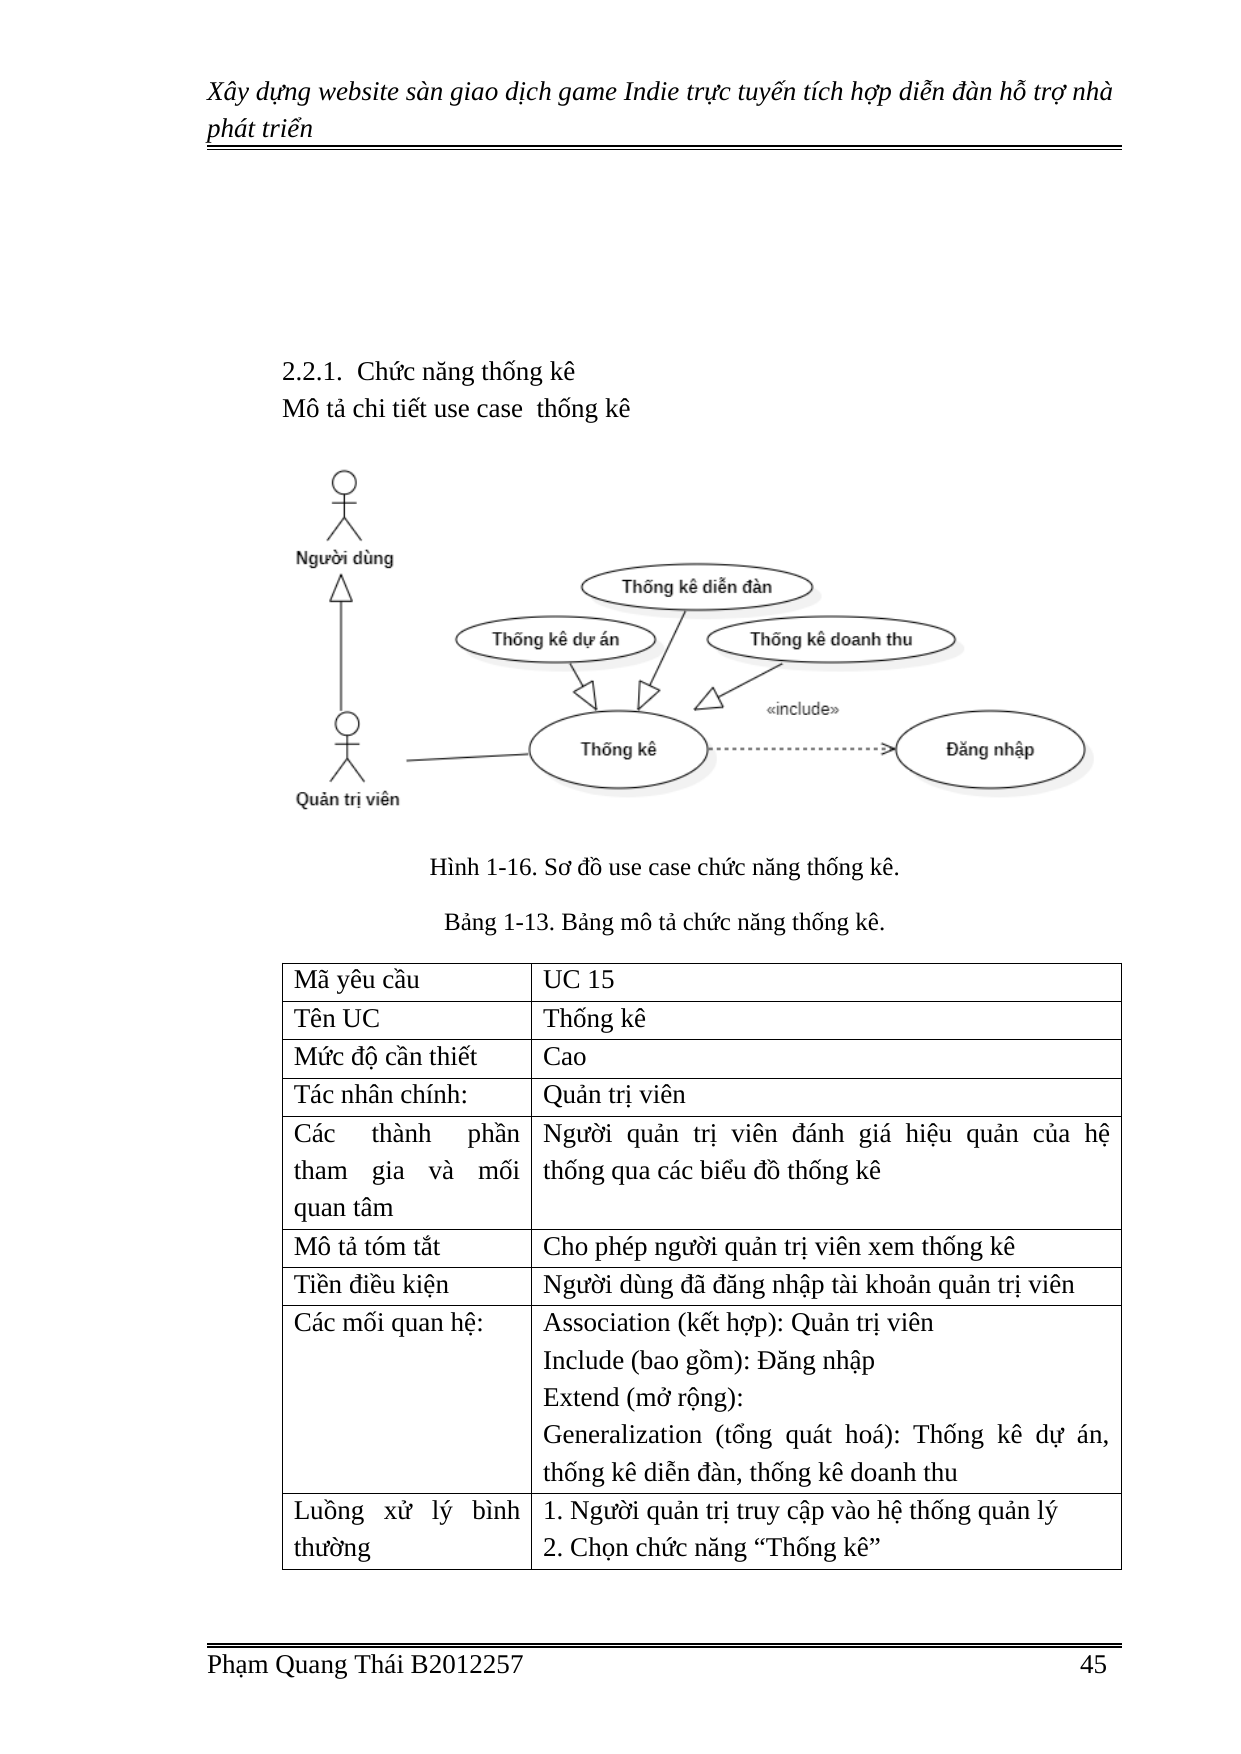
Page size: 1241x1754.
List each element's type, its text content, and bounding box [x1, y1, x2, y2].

table_cell Association (kết hợp): Quản trị viên Include (bao gồm): Đăng nhập Extend (mở rộng): Generalization (tổng quát hoá): Thống kê dự án, thống kê diễn đàn, thống kê doanh thu [532, 1306, 1121, 1493]
text Hình 1-16. Sơ đồ use case chức năng thống kê. [207, 852, 1122, 881]
table_cell Người dùng đã đăng nhập tài khoản quản trị viên [532, 1268, 1121, 1305]
table_header Mã yêu cầu [283, 964, 531, 1001]
table_cell Người quản trị viên đánh giá hiệu quản của hệ thống qua các biểu đồ thống kê [532, 1117, 1121, 1229]
table_cell Mô tả tóm tắt [283, 1230, 531, 1267]
table_cell Các mối quan hệ: [283, 1306, 531, 1493]
table_cell Quản trị viên [532, 1079, 1121, 1116]
table_cell Các thành phần tham gia và mối quan tâm [283, 1117, 531, 1229]
table_cell Thống kê [532, 1002, 1121, 1039]
text Mô tả chi tiết use case thống kê [282, 392, 1122, 423]
text Bảng 1-13. Bảng mô tả chức năng thống kê. [207, 907, 1122, 936]
table_cell Cho phép người quản trị viên xem thống kê [532, 1230, 1121, 1267]
table_cell Tên UC [283, 1002, 531, 1039]
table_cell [532, 1494, 1121, 1568]
table_cell Tiền điều kiện [283, 1268, 531, 1305]
subtitle Chức năng thống kê [282, 355, 1122, 386]
picture [281, 446, 1107, 829]
table_cell Tác nhân chính: [283, 1079, 531, 1116]
table_header UC 15 [532, 964, 1121, 1001]
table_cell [283, 1494, 531, 1568]
table_cell Mức độ cần thiết [283, 1040, 531, 1077]
table_cell Cao [532, 1040, 1121, 1077]
